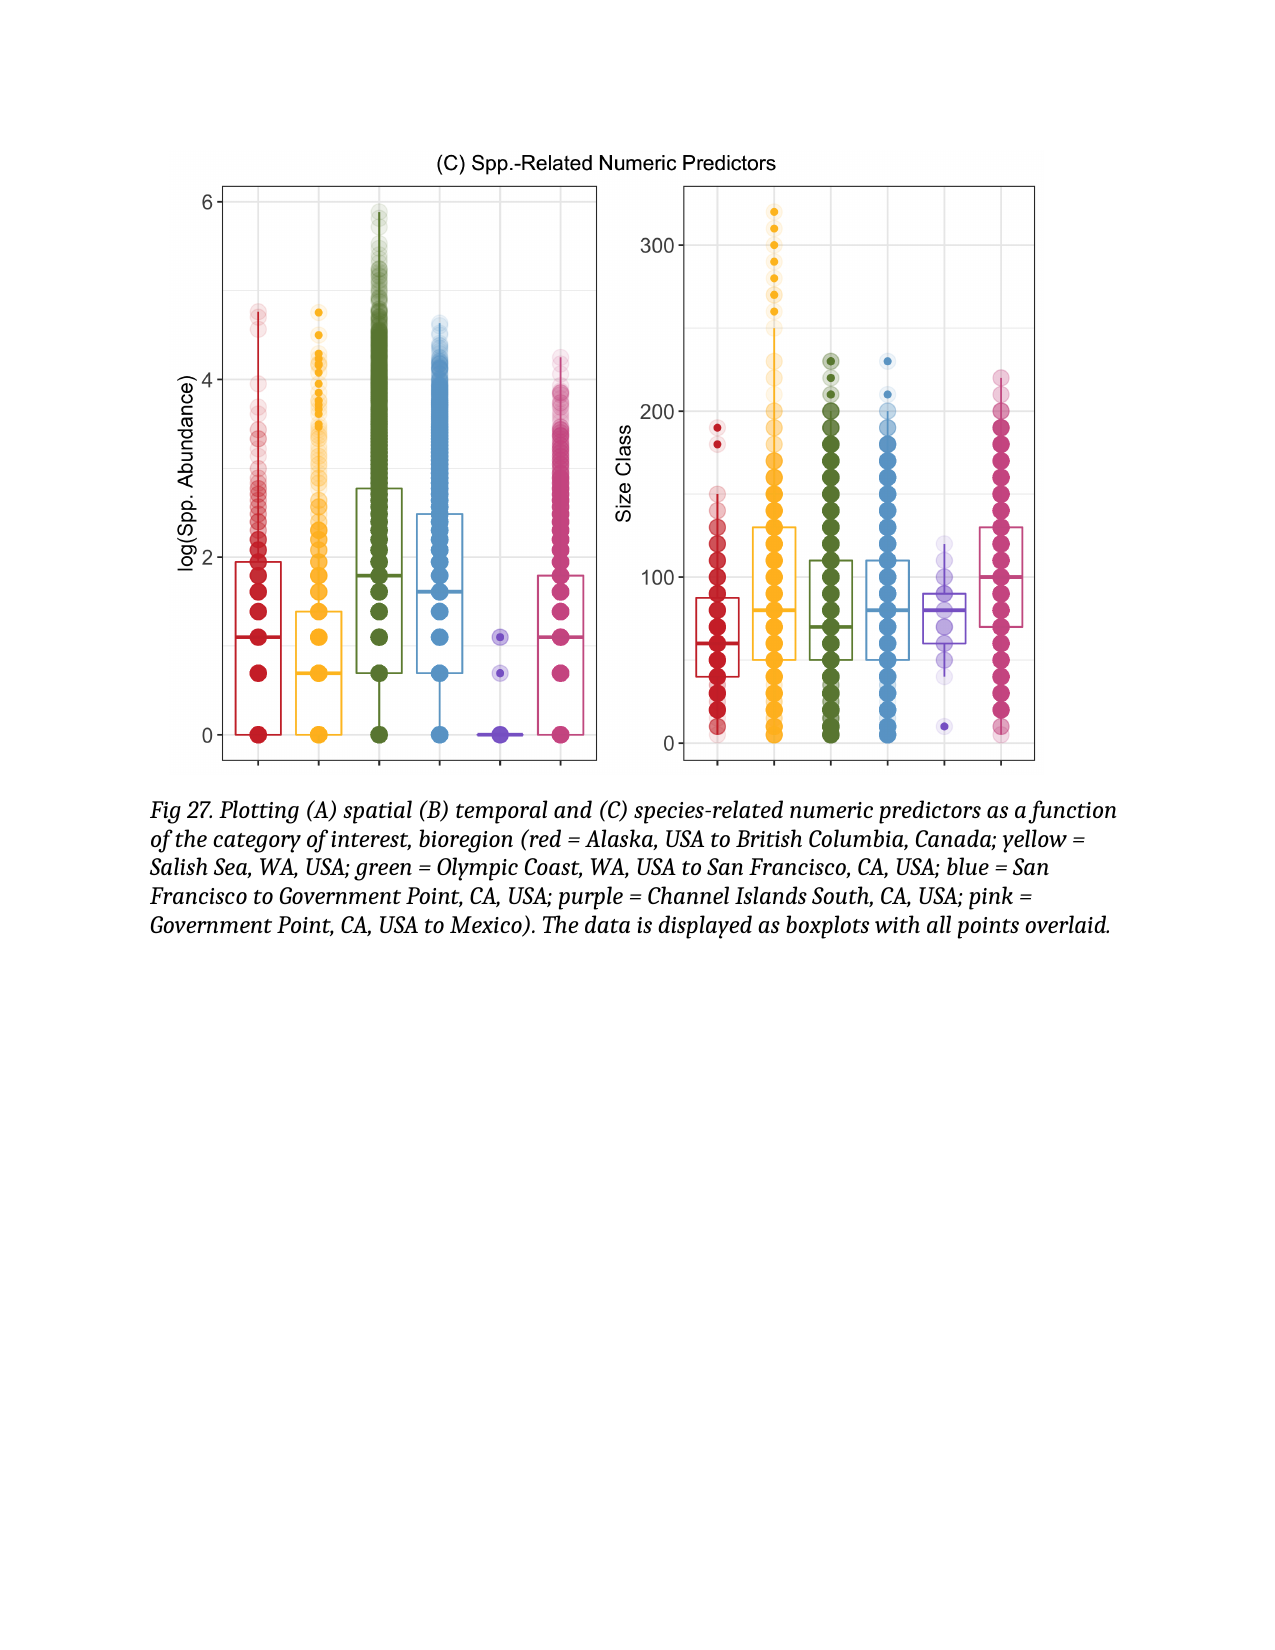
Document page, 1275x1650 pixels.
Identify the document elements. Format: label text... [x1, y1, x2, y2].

text Fig 27. Plotting (A) spatial (B) temporal and (C) species-related numeric predictors as a function of the category of interest, bioregion (red = Alaska, USA to British Columbia, Canada; yellow = Salish Sea, WA, USA; green = Olympic Coast, WA, USA to San Francisco, CA, USA; blue = San Francisco to Government Point, CA, USA; purple = Channel Islands South, CA, USA; pink = Government Point, CA, USA to Mexico). The data is displayed as boxplots with all points overlaid. [150, 796, 1125, 939]
picture [168, 150, 1044, 775]
